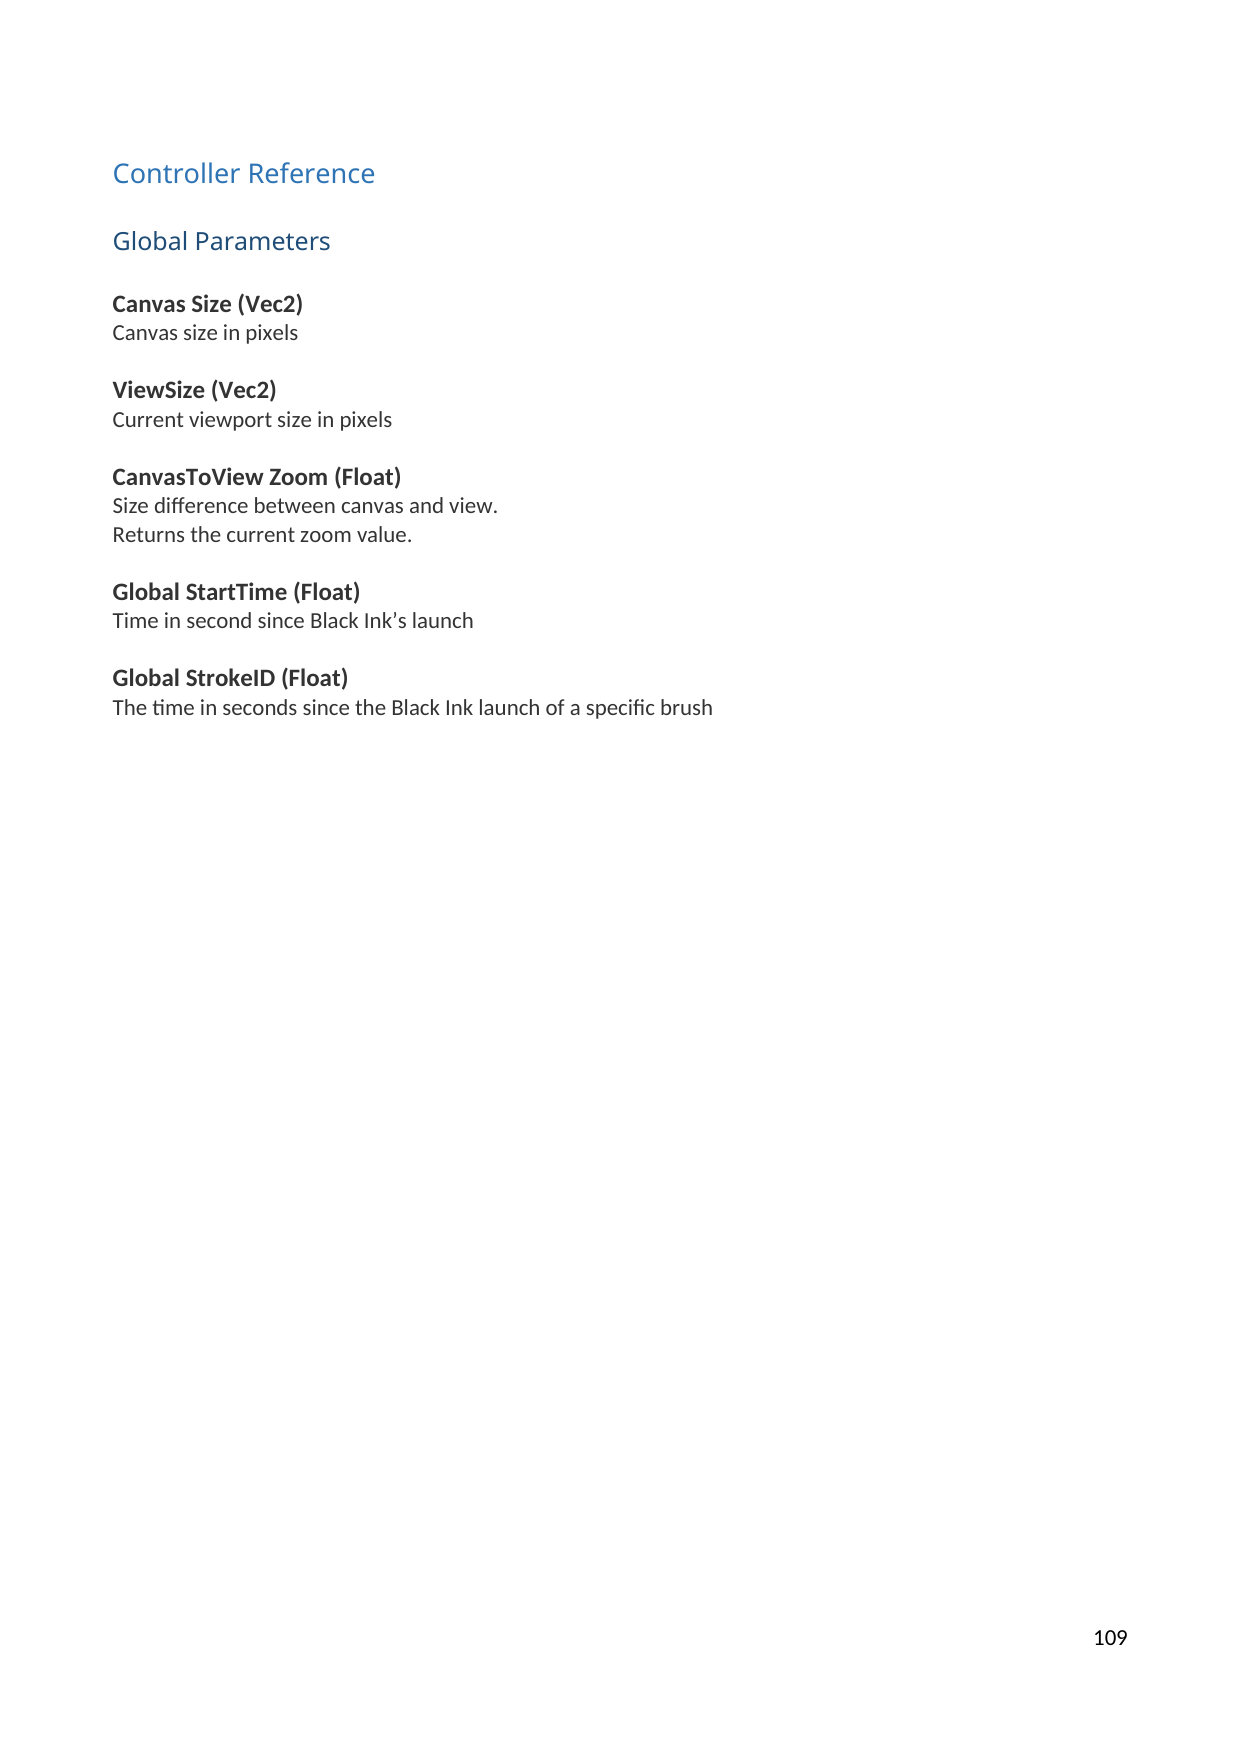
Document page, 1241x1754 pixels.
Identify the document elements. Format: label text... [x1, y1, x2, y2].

subtitle Global Parameters [112, 223, 1128, 257]
text Current viewport size in pixels [112, 405, 1128, 433]
text Global StartTime (Float) [112, 576, 1128, 606]
text Global StrokeID (Float) [112, 662, 1128, 693]
text Size difference between canvas and view. [112, 492, 1128, 520]
text Time in second since Black Ink’s launch [112, 606, 1128, 634]
text ViewSize (Vec2) [112, 374, 1128, 405]
text Canvas size in pixels [112, 318, 1128, 347]
text The time in seconds since the Black Ink launch of a specific brush [112, 693, 1128, 721]
text Returns the current zoom value. [112, 520, 1128, 548]
text Canvas Size (Vec2) [112, 288, 1128, 318]
text CanvasToView Zoom (Float) [112, 461, 1128, 492]
subtitle Controller Reference [112, 154, 1128, 191]
